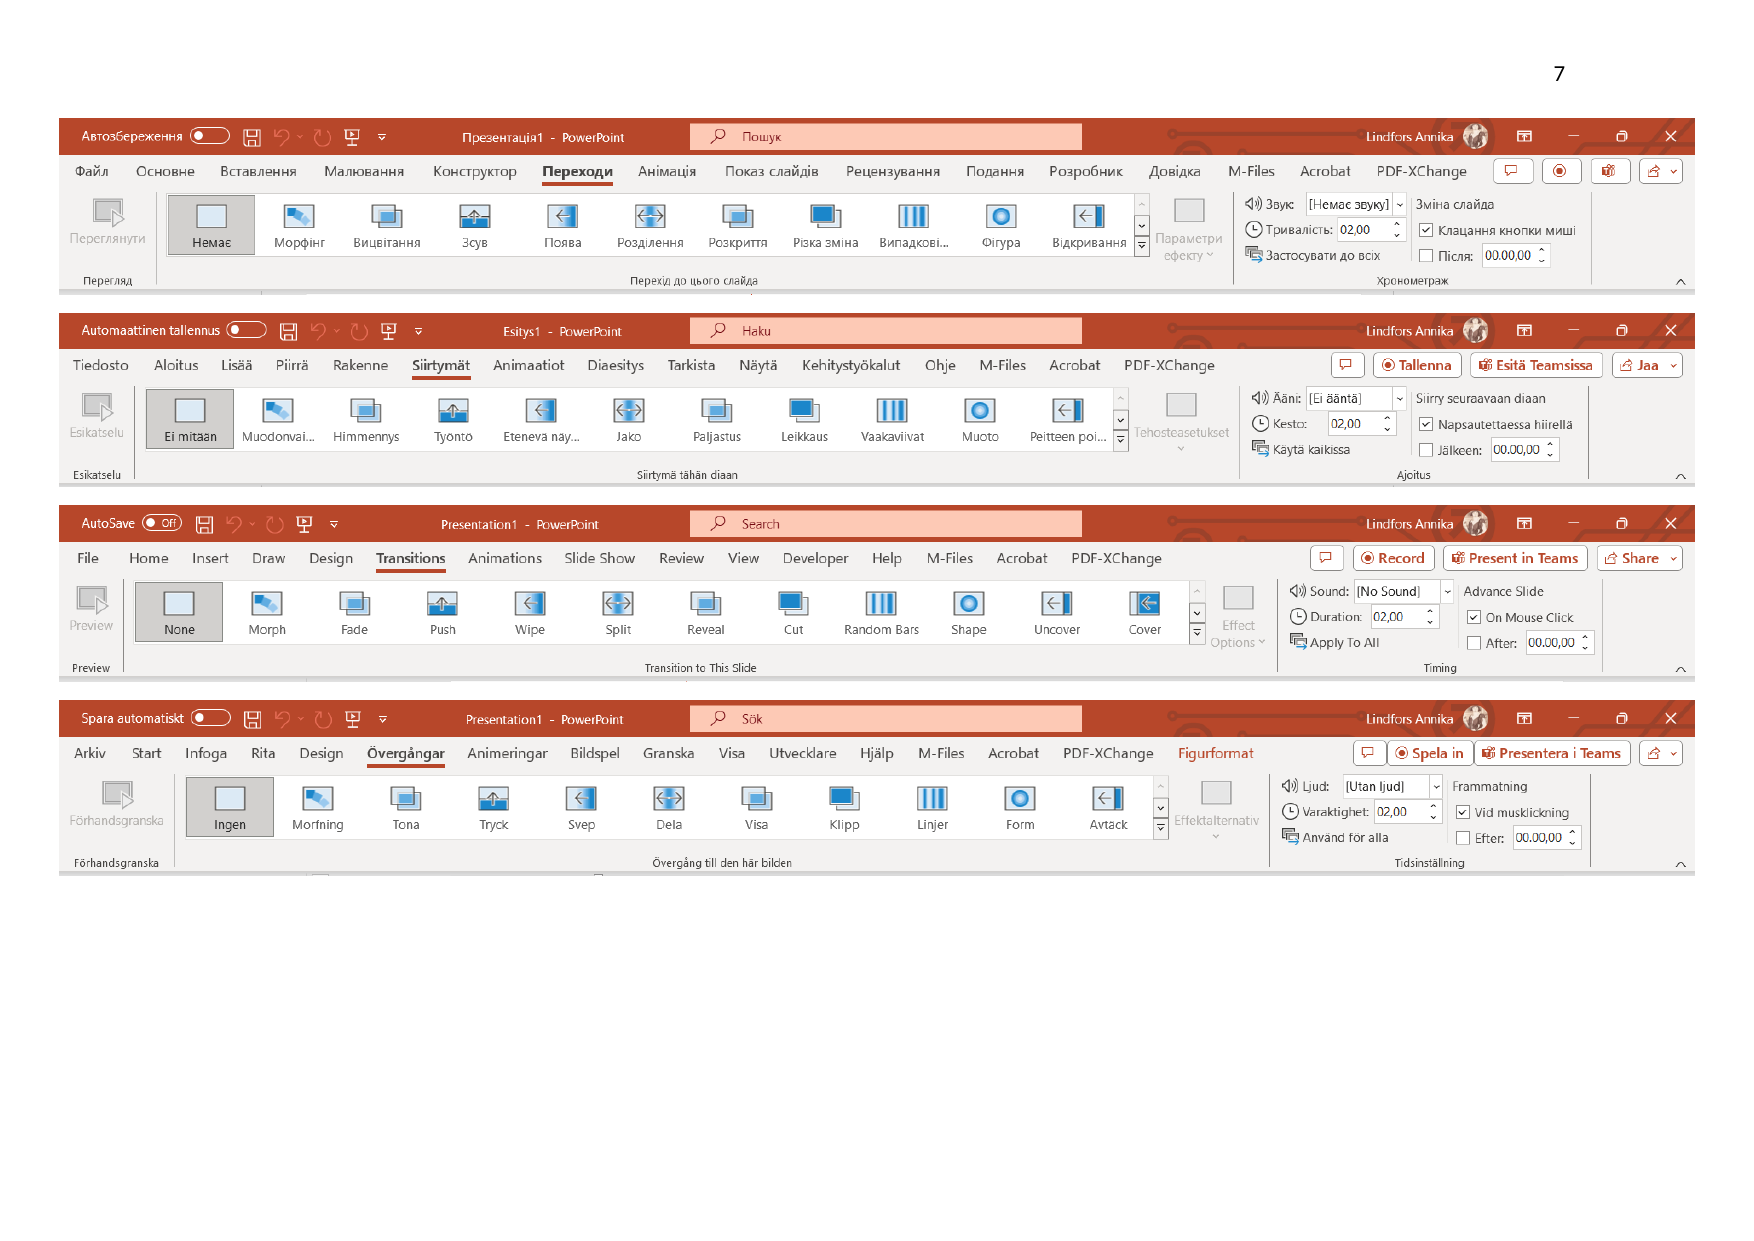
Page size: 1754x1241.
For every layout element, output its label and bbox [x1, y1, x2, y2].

picture [59, 505, 1695, 682]
picture [59, 700, 1695, 876]
picture [59, 313, 1695, 487]
picture [59, 118, 1695, 295]
